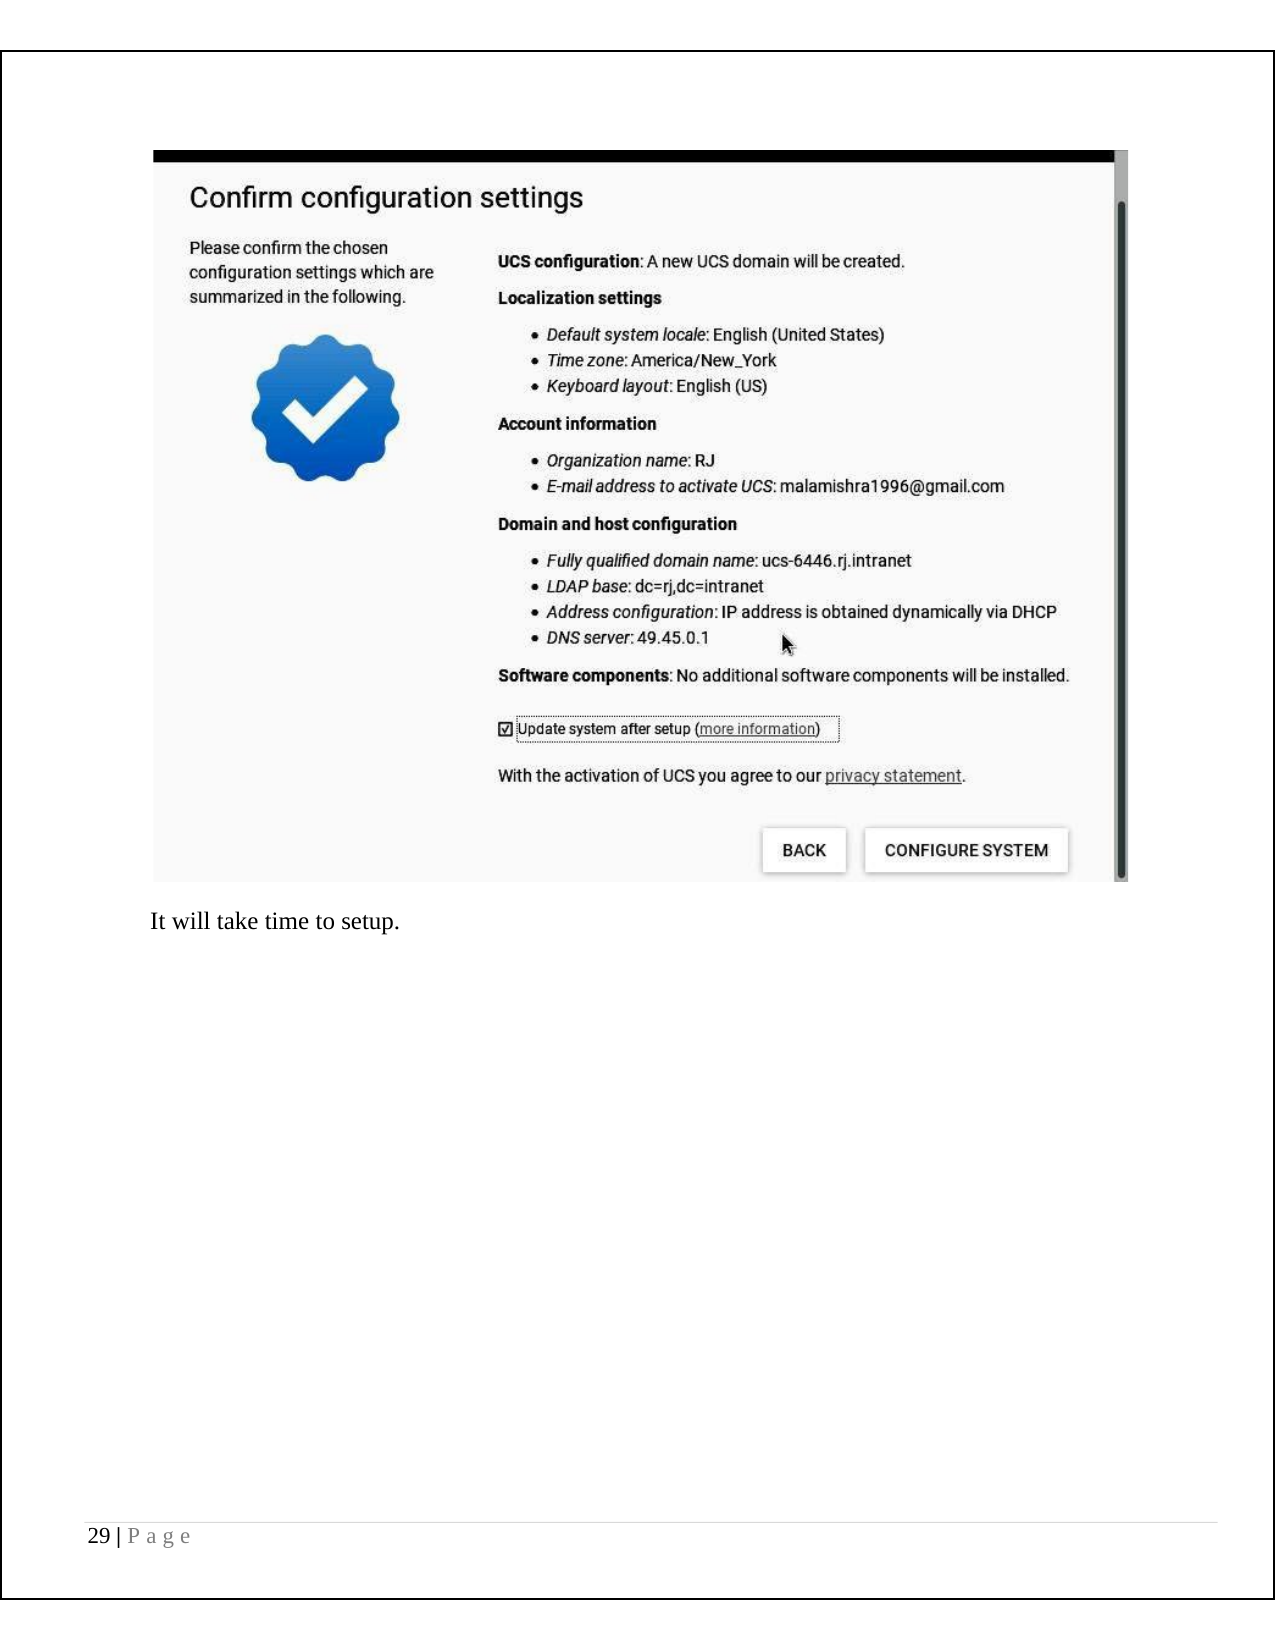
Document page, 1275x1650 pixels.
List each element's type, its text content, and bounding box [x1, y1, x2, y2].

picture [153, 150, 1129, 882]
text It will take time to setup. [150, 906, 1273, 935]
